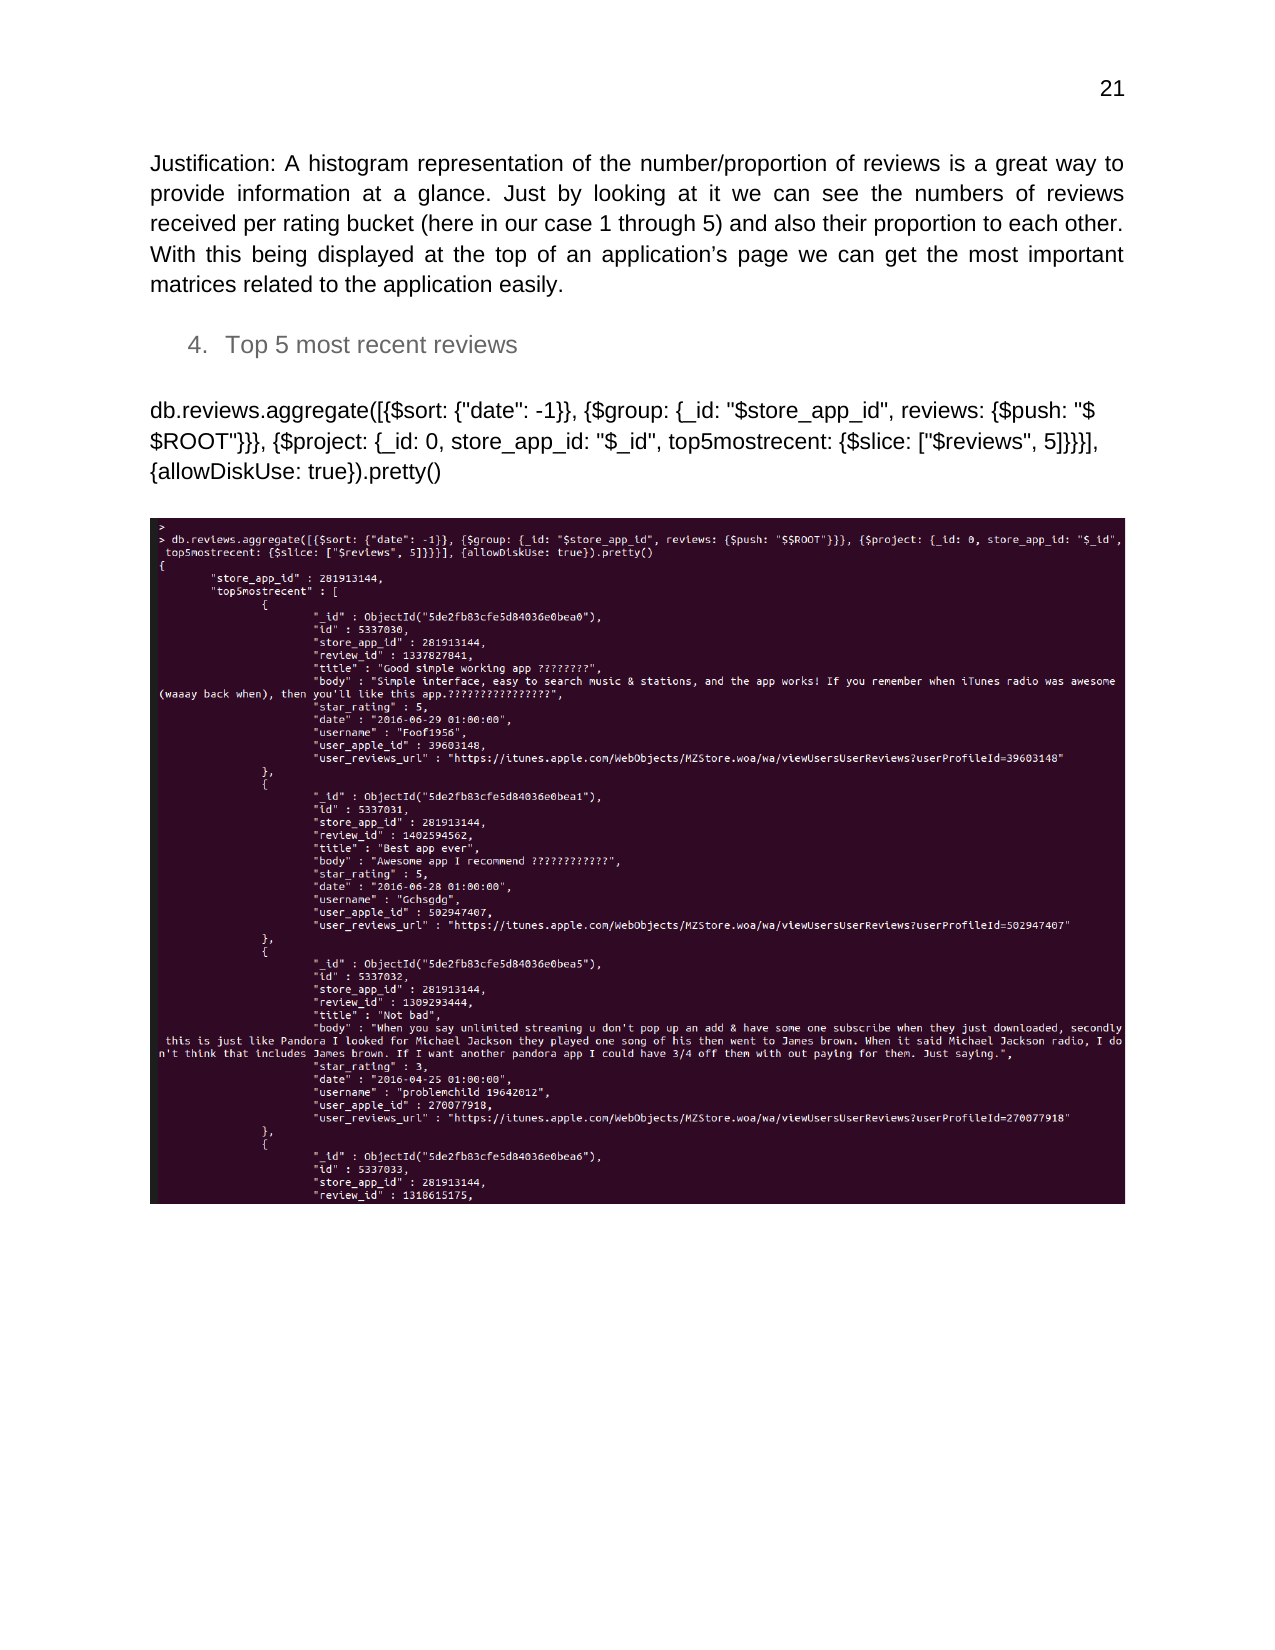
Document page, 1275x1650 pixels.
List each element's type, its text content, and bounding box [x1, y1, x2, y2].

picture [150, 518, 1125, 1204]
text Justification: A histogram representation of the number/proportion of reviews is a great way to provide information at a glance. Just by looking at it we can see the numbers of reviews received per rating bucket (here in our case 1 through 5) and also their proportion to each other. With this being displayed at the top of an application’s page we can get the most important matrices related to the application easily. [150, 150, 1125, 297]
subtitle Top 5 most recent reviews [187, 330, 1125, 359]
text db.reviews.aggregate([{$sort: {"date": -1}}, {$group: {_id: "$store_app_id", reviews: {$push: "$$ROOT"}}}, {$project: {_id: 0, store_app_id: "$_id", top5mostrecent: {$slice: ["$reviews", 5]}}}], {allowDiskUse: true}).pretty() [150, 397, 1125, 484]
